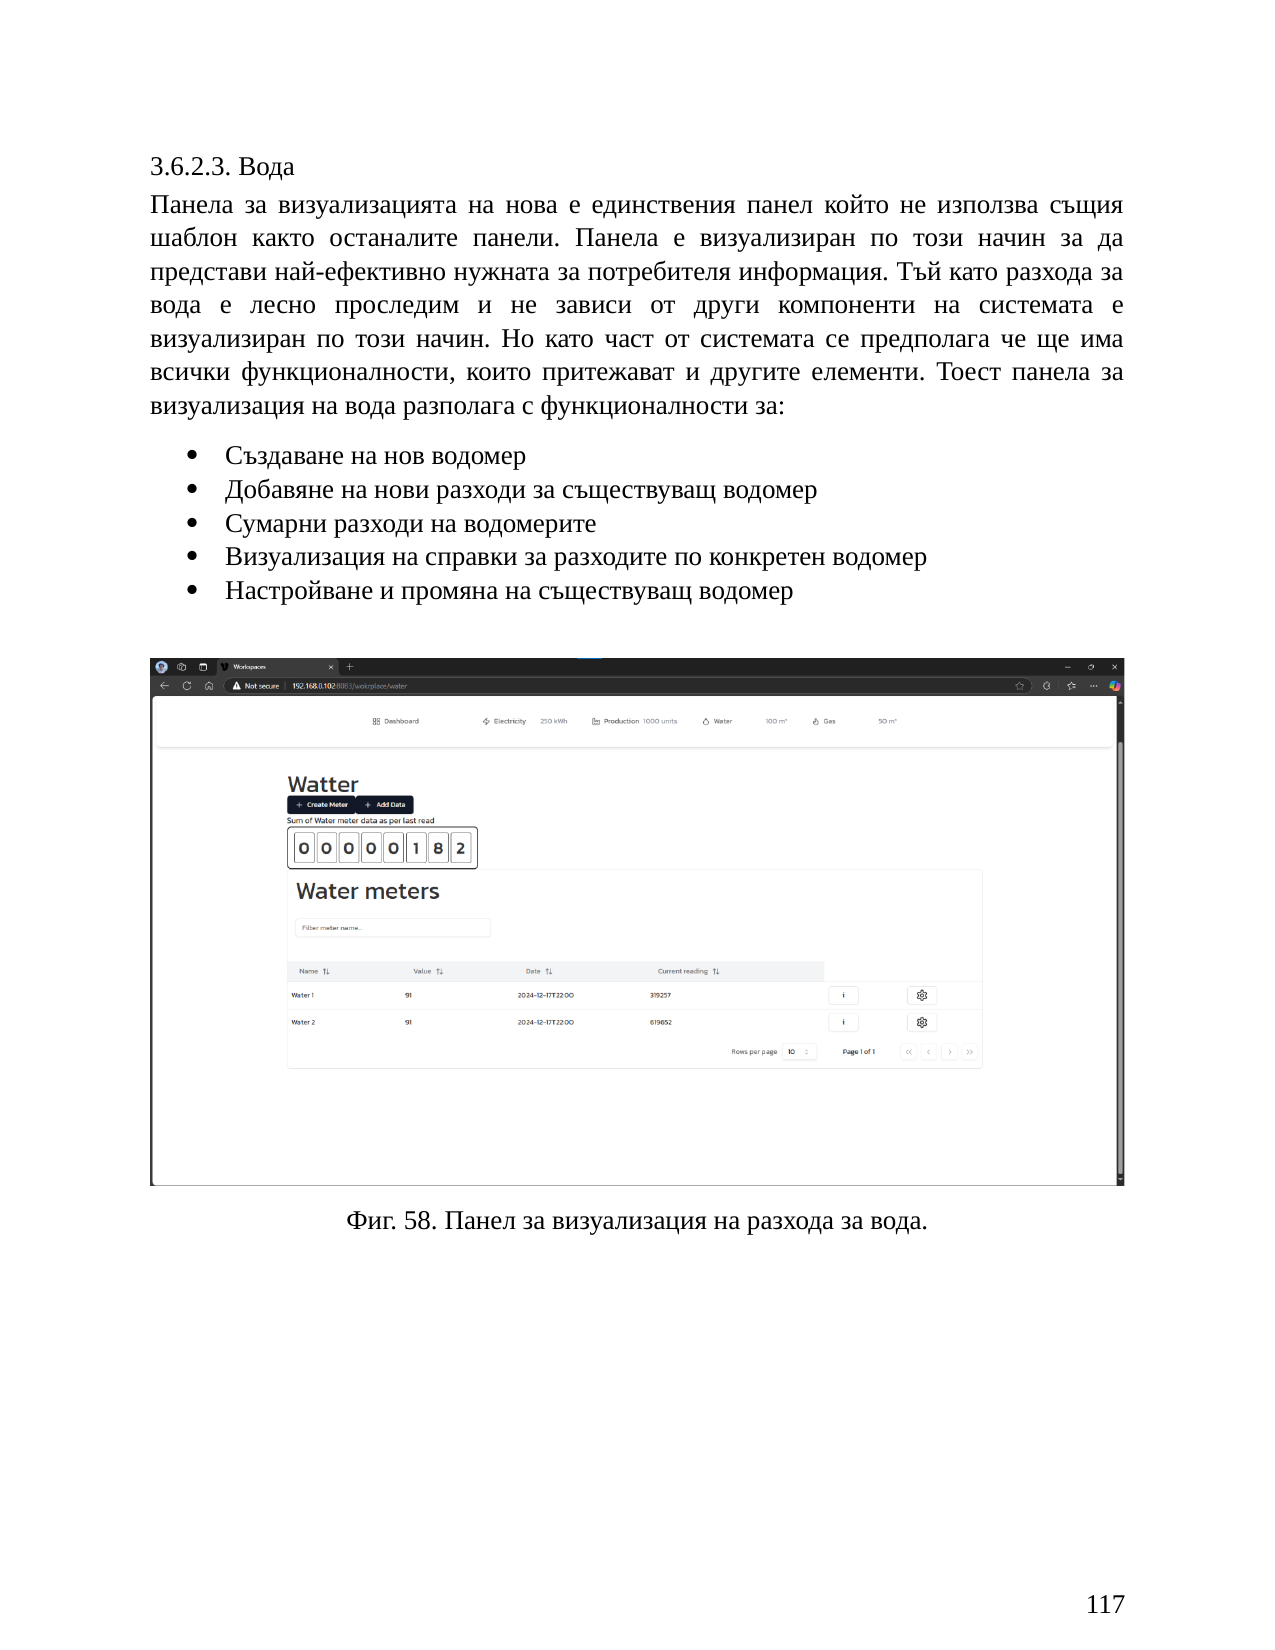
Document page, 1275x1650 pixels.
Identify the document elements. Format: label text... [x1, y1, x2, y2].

list Настройване и промяна на съществуващ водомер [187, 574, 1125, 605]
list Създаване на нов водомер [187, 439, 1125, 470]
list Добавяне на нови разходи за съществуващ водомер [187, 473, 1125, 504]
subtitle 3.6.2.3. Вода [150, 150, 1125, 181]
text Панела за визуализацията на нова е единствения панел който не използва същия шаблон както останалите панели. Панела е визуализиран по този начин за да представи най-ефективно нужната за потребителя информация. Тъй като разхода за вода е лесно проследим и не зависи от други компоненти на системата е визуализиран по този начин. Но като част от системата се предполага че ще има всички функционалности, които притежават и другите елементи. Тоест панела за визуализация на вода разполага с функционалности за: [150, 188, 1125, 420]
list Сумарни разходи на водомерите [187, 507, 1125, 538]
list Визуализация на справки за разходите по конкретен водомер [187, 540, 1125, 572]
text Фиг. 58. Панел за визуализация на разхода за вода. [150, 1204, 1125, 1235]
picture [150, 658, 1125, 1186]
